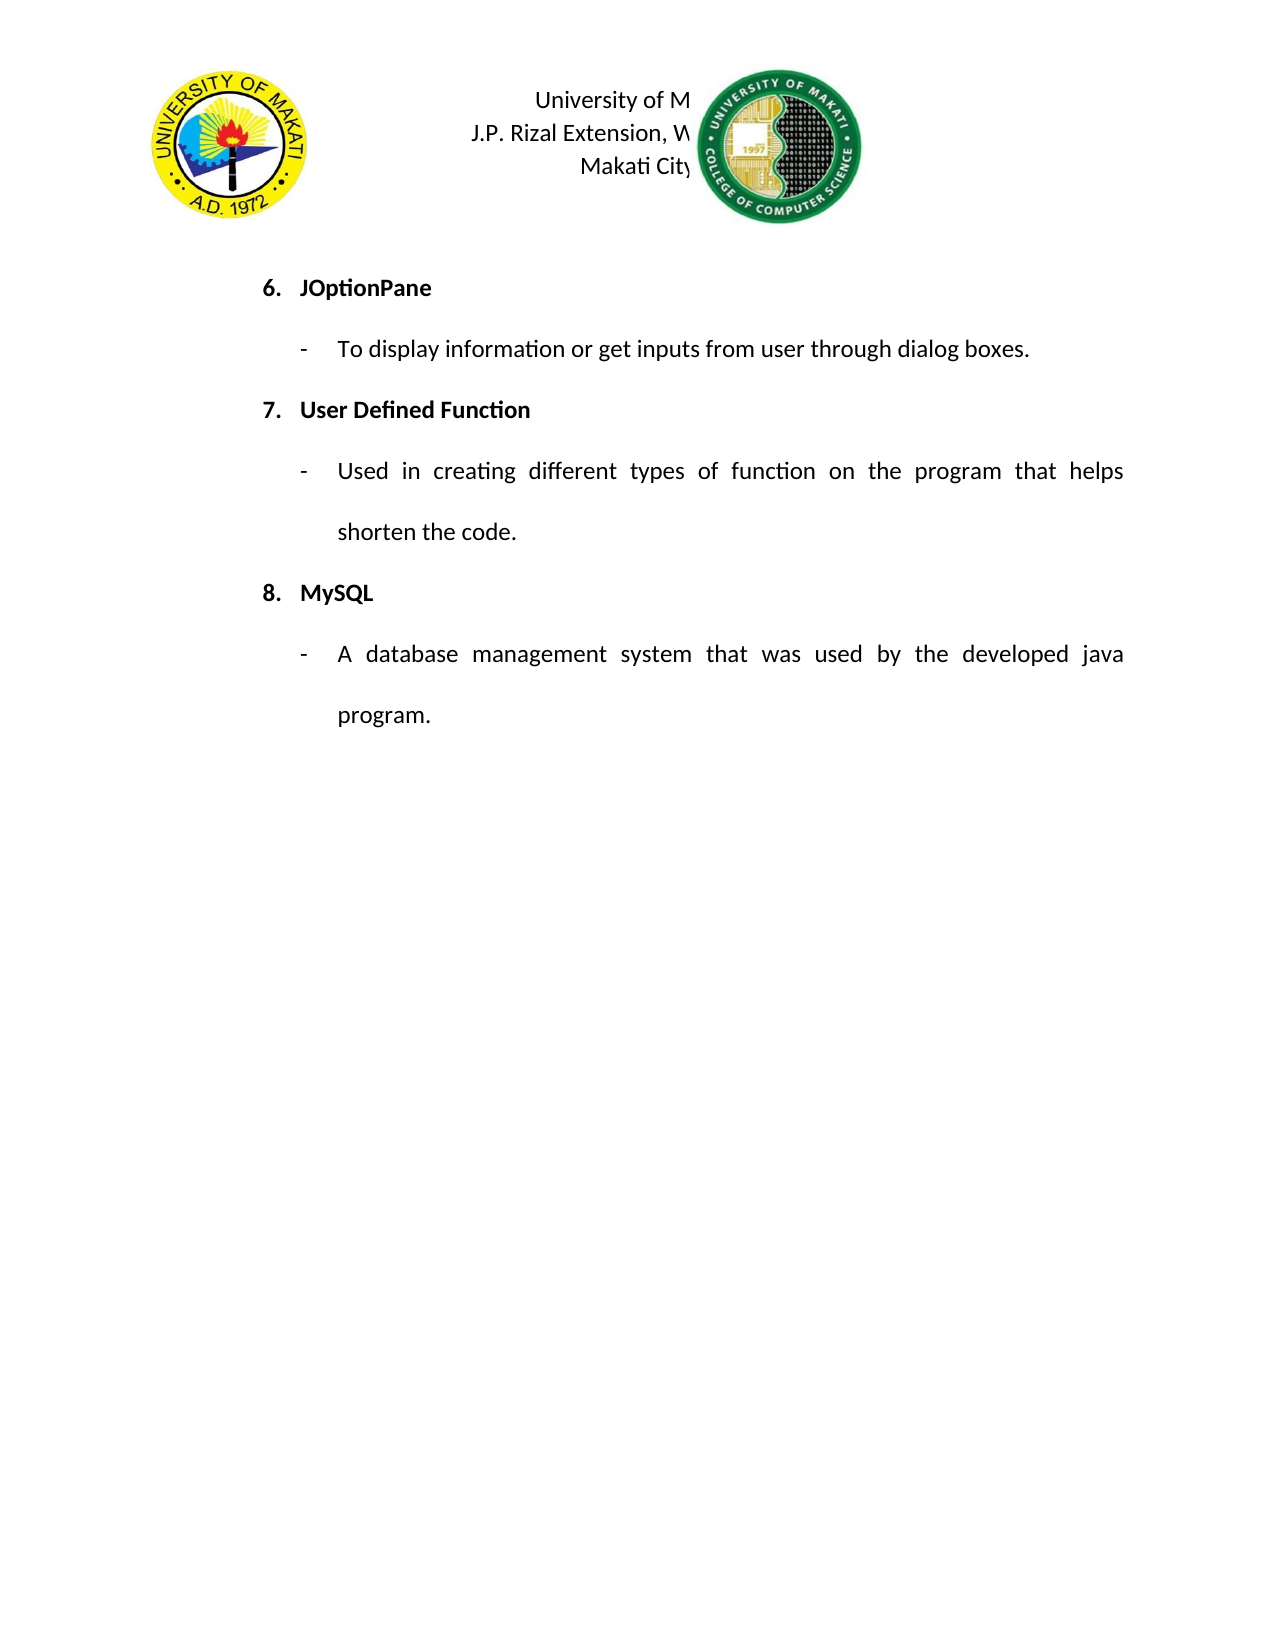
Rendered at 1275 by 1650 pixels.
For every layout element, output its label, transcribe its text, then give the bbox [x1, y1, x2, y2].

picture [689, 64, 870, 229]
list Used in creating different types of function on the program that helps shorten the code. [300, 455, 1125, 547]
list To display information or get inputs from user through dialog boxes. [300, 333, 1125, 364]
list JOptionPane [262, 272, 1125, 303]
list A database management system that was used by the developed java program. [300, 638, 1125, 730]
list MySQL [262, 577, 1125, 608]
list User Defined Function [262, 394, 1125, 425]
picture [150, 69, 308, 220]
